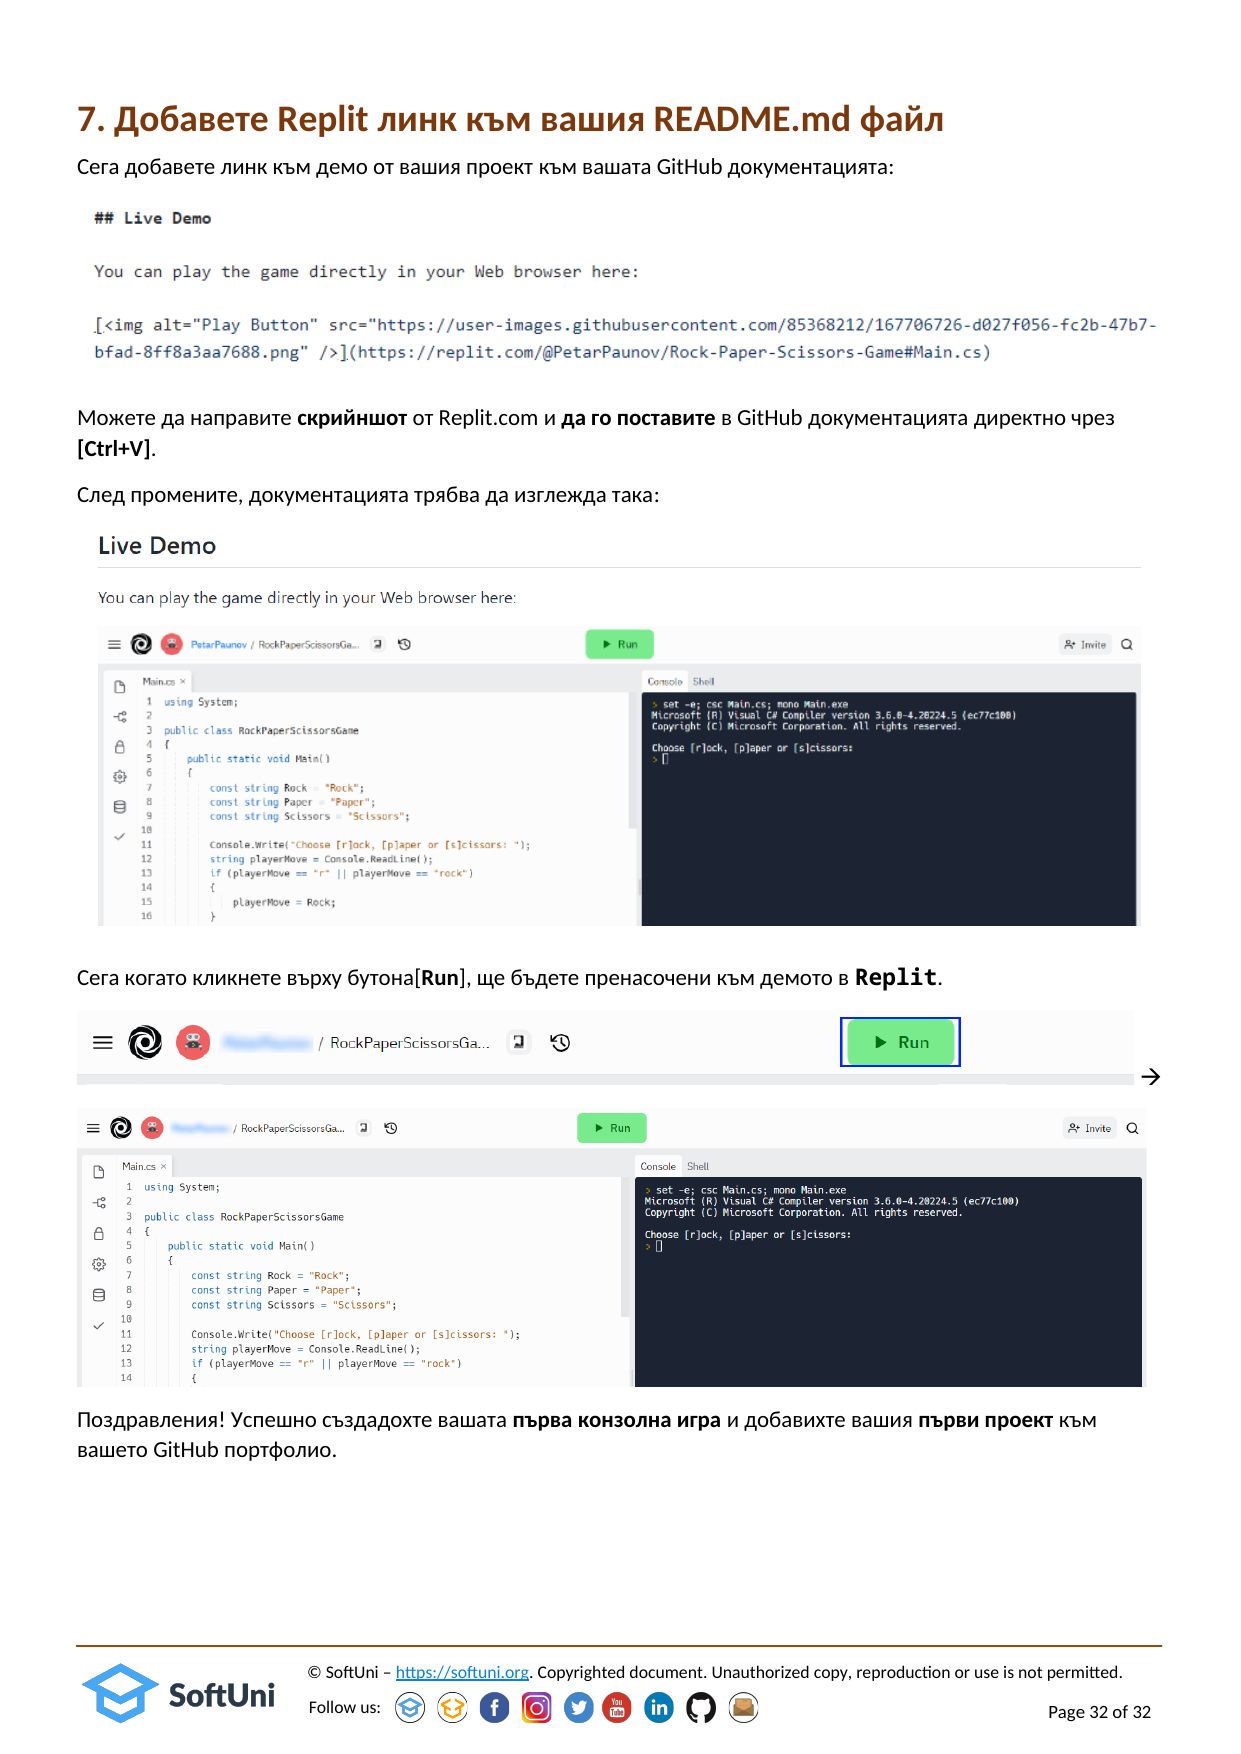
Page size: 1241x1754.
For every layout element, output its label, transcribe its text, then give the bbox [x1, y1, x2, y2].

text След промените, документацията трябва да изглежда така: [77, 481, 1163, 509]
picture [75, 1658, 281, 1729]
picture [564, 1692, 594, 1723]
picture [644, 1692, 653, 1701]
picture [76, 527, 1164, 942]
picture [522, 1692, 552, 1723]
picture [728, 1692, 759, 1723]
picture [479, 1692, 510, 1723]
picture [76, 1108, 1147, 1387]
text Поздравления! Успешно създадохте вашата първа конзолна игра и добавихте вашия първи проект към вашето GitHub портфолио. [77, 1405, 1163, 1463]
picture [665, 1714, 674, 1723]
picture [76, 199, 1164, 385]
picture [686, 1692, 716, 1723]
picture [658, 1705, 667, 1714]
text Можете да направите скрийншот от Replit.com и да го поставите в GitHub документацията директно чрез [Ctrl+V]. [77, 403, 1163, 462]
text Сега добавете линк към демо от вашия проект към вашата GitHub документацията: [77, 152, 1163, 180]
picture [602, 1692, 632, 1723]
picture [395, 1692, 425, 1723]
picture [665, 1692, 674, 1701]
subtitle Добавете Replit линк към вашия README.md файл [77, 95, 1163, 141]
text Сега когато кликнете върху бутона[Run], ще бъдете пренасочени към демото в Replit. [77, 961, 1163, 992]
picture [644, 1714, 653, 1723]
picture [76, 1011, 1135, 1085]
picture [437, 1692, 468, 1723]
